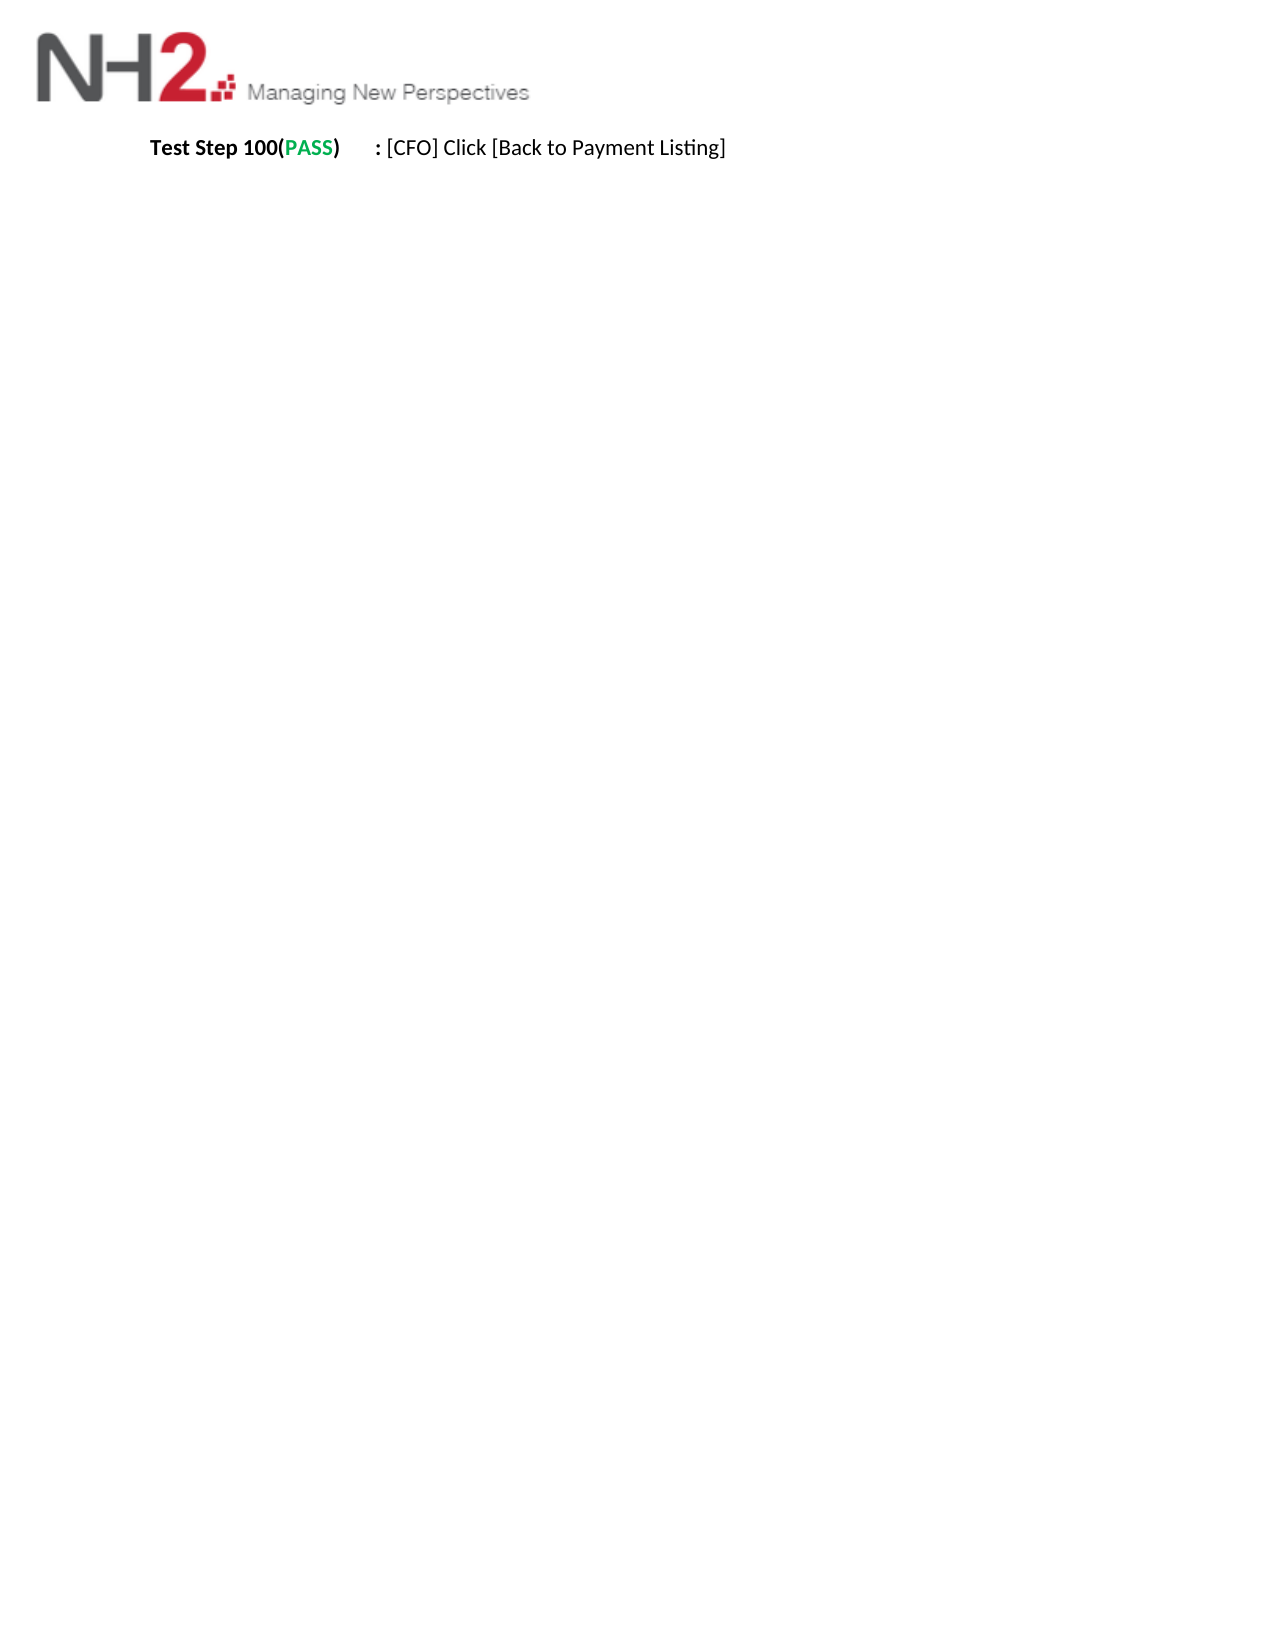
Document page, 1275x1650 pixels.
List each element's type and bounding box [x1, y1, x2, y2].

picture [26, 23, 540, 111]
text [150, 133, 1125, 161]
